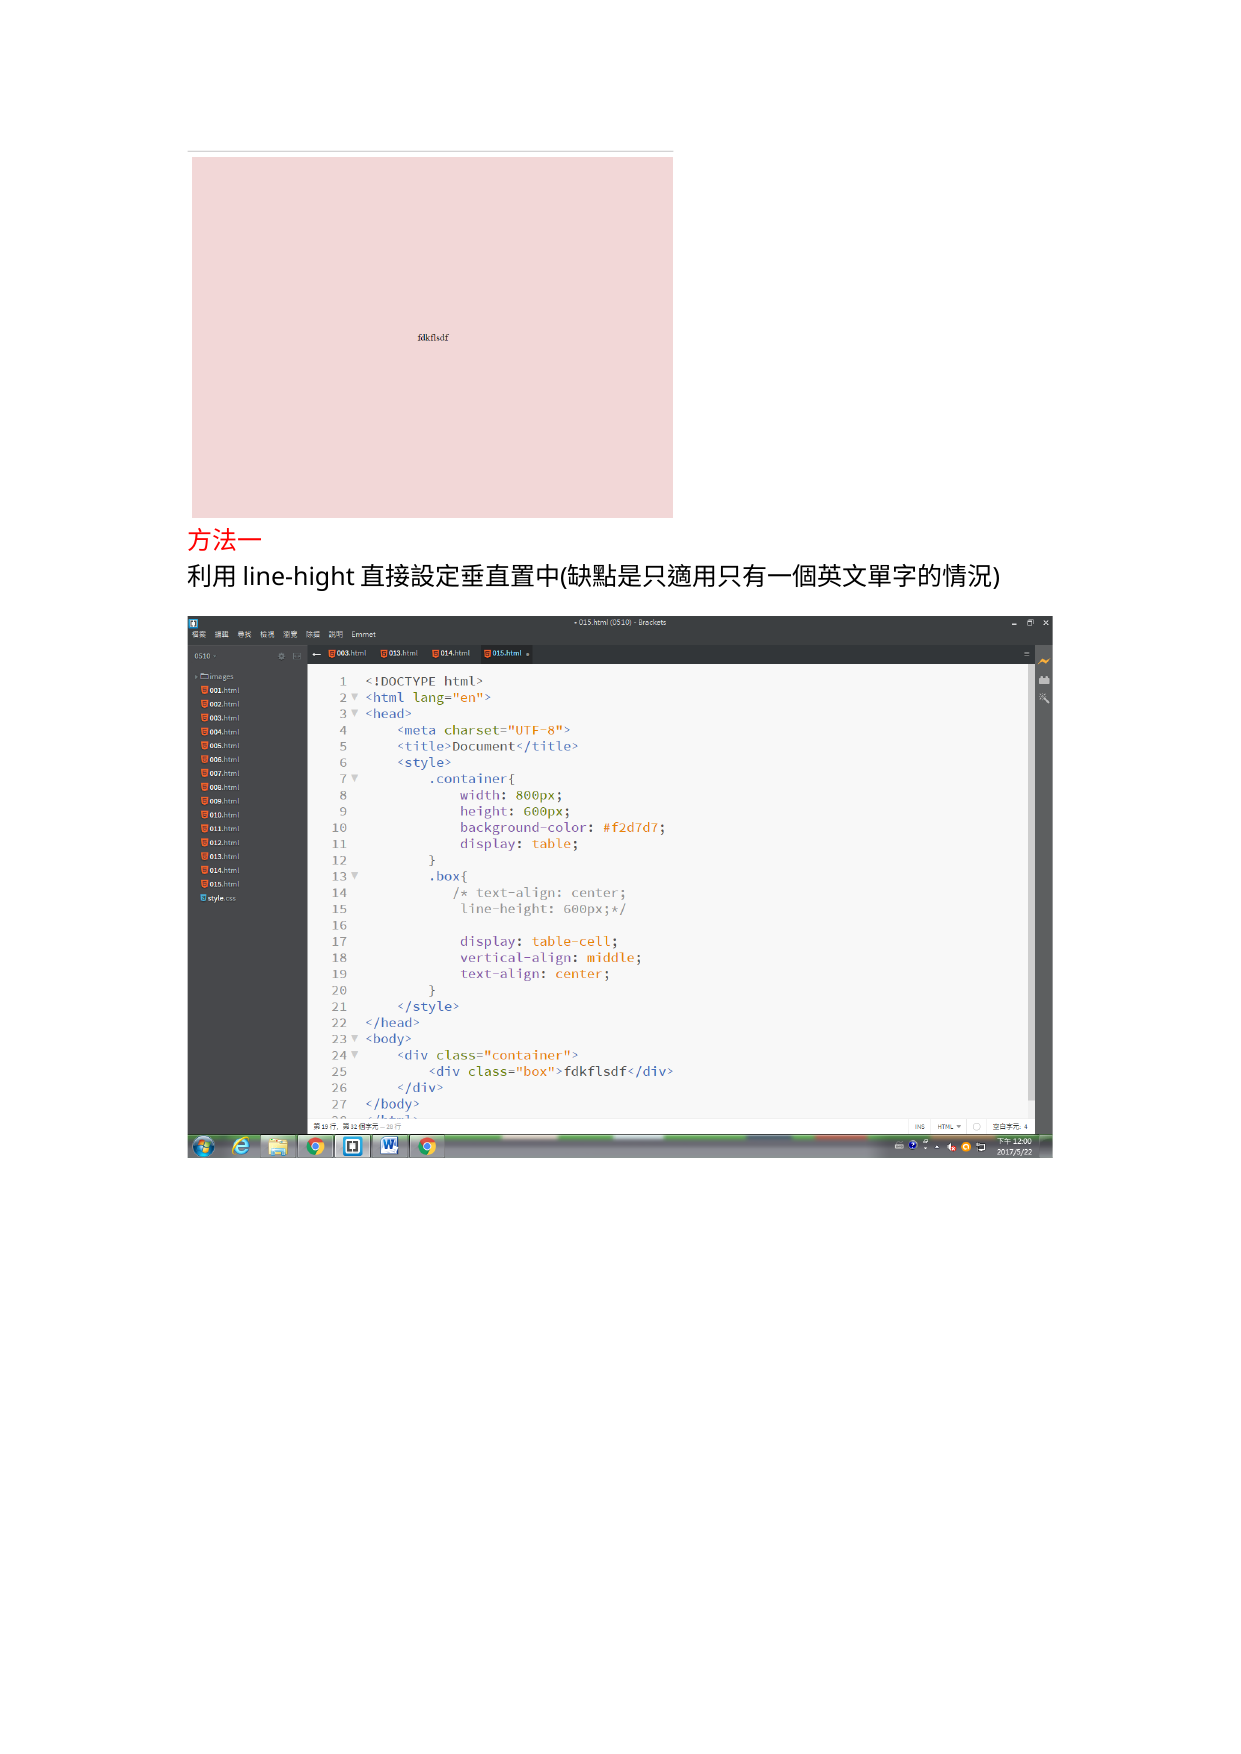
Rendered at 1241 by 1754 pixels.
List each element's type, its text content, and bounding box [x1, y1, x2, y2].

text 利用line-hight直接設定垂直置中(缺點是只適用只有一個英文單字的情況) [187, 557, 1053, 593]
text 方法一 [187, 520, 1053, 557]
picture [187, 150, 674, 521]
picture [187, 616, 1053, 1158]
